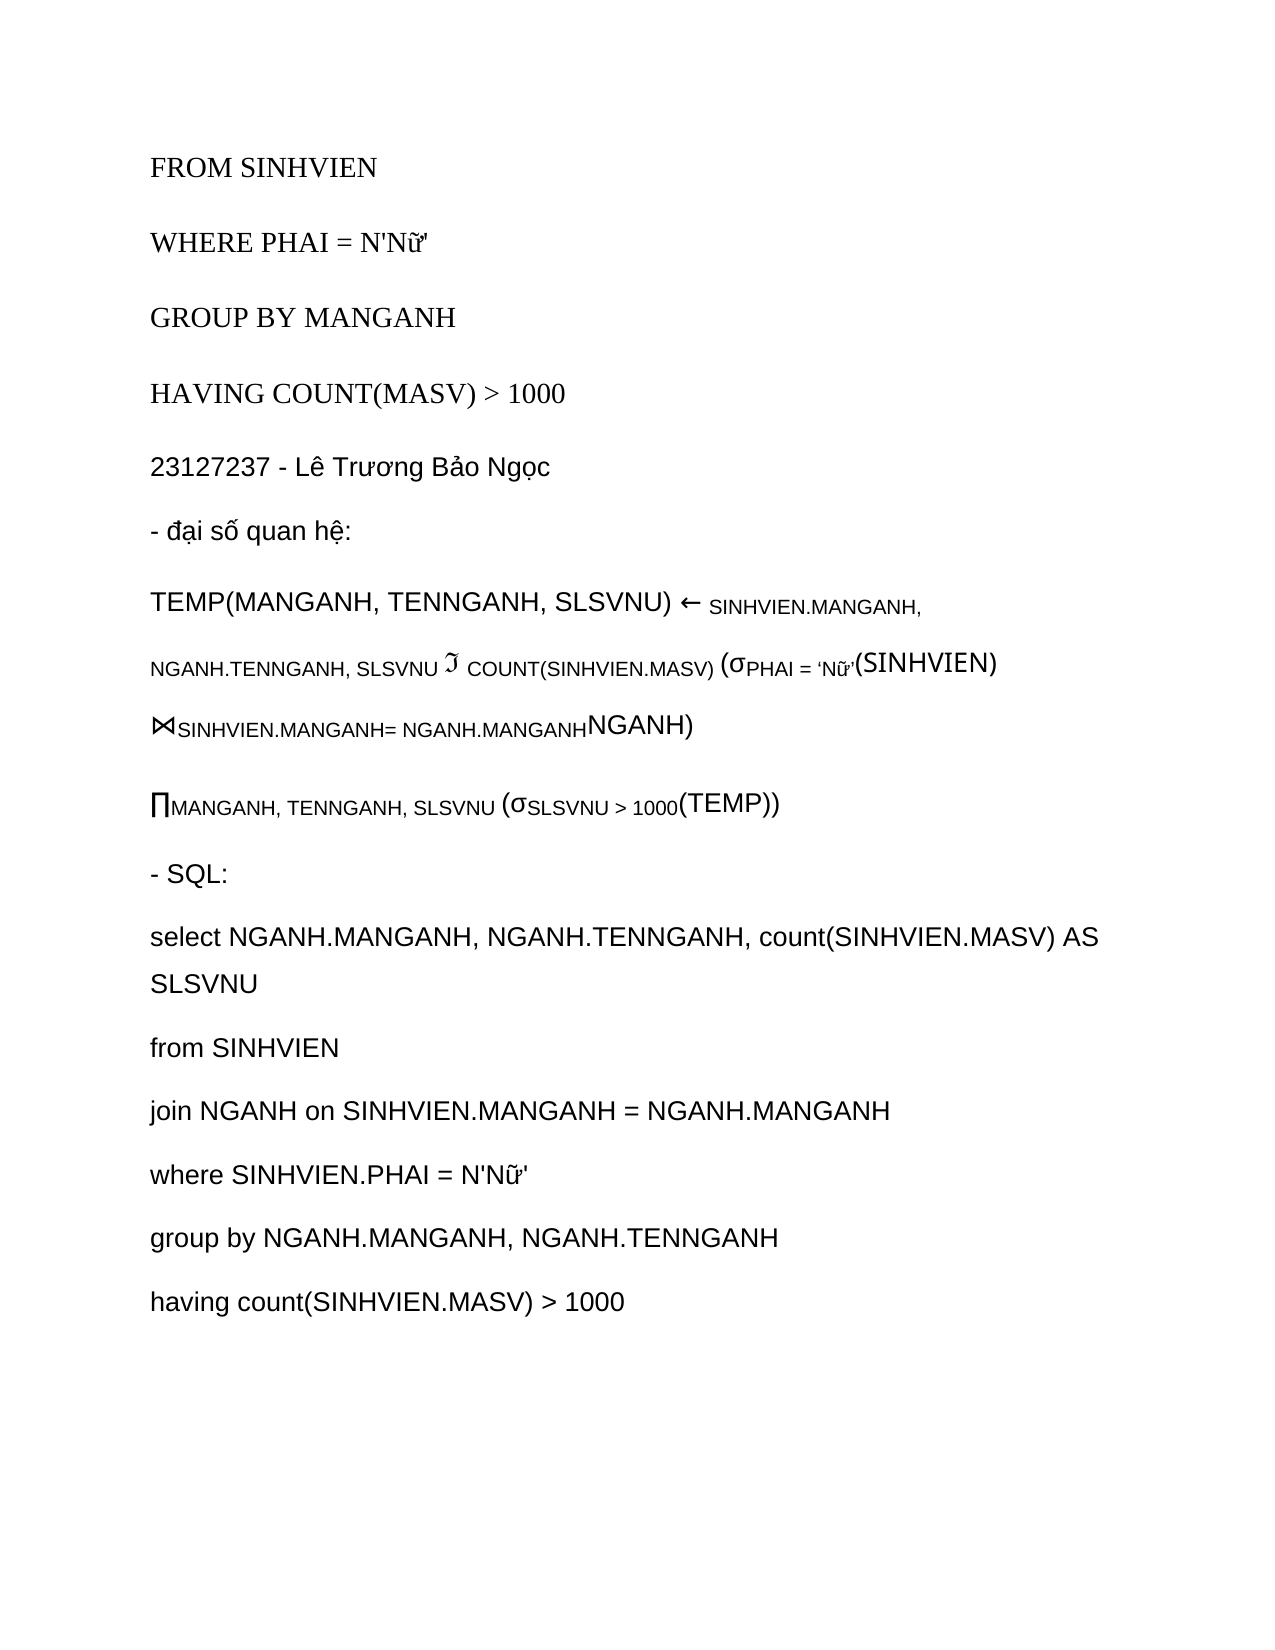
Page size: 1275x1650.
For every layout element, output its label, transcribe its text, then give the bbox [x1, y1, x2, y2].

text where SINHVIEN.PHAI = N'Nữ' [150, 1159, 1125, 1190]
text join NGANH on SINHVIEN.MANGANH = NGANH.MANGANH [150, 1095, 1125, 1126]
text - SQL: [150, 858, 1125, 889]
text TEMP(MANGANH, TENNGANH, SLSVNU) ← SINHVIEN.MANGANH, NGANH.TENNGANH, SLSVNU ℑ COUNT(SINHVIEN.MASV) (σPHAI = ‘Nữ’(SINHVIEN) ⋈SINHVIEN.MANGANH= NGANH.MANGANHNGANH) [150, 578, 1125, 742]
text from SINHVIEN [150, 1032, 1125, 1063]
text 23127237 - Lê Trương Bảo Ngọc [150, 451, 1125, 482]
text - đại số quan hệ: [150, 515, 1125, 546]
text FROM SINHVIEN [150, 150, 1125, 183]
text WHERE PHAI = N'Nữ' [150, 225, 1125, 259]
text select NGANH.MANGANH, NGANH.TENNGANH, count(SINHVIEN.MASV) AS SLSVNU [150, 921, 1125, 999]
text ∏MANGANH, TENNGANH, SLSVNU (σSLSVNU > 1000(TEMP)) [150, 779, 1125, 821]
text HAVING COUNT(MASV) > 1000 [150, 376, 1125, 409]
text group by NGANH.MANGANH, NGANH.TENNGANH [150, 1222, 1125, 1253]
text GROUP BY MANGANH [150, 301, 1125, 334]
text having count(SINHVIEN.MASV) > 1000 [150, 1286, 1125, 1317]
